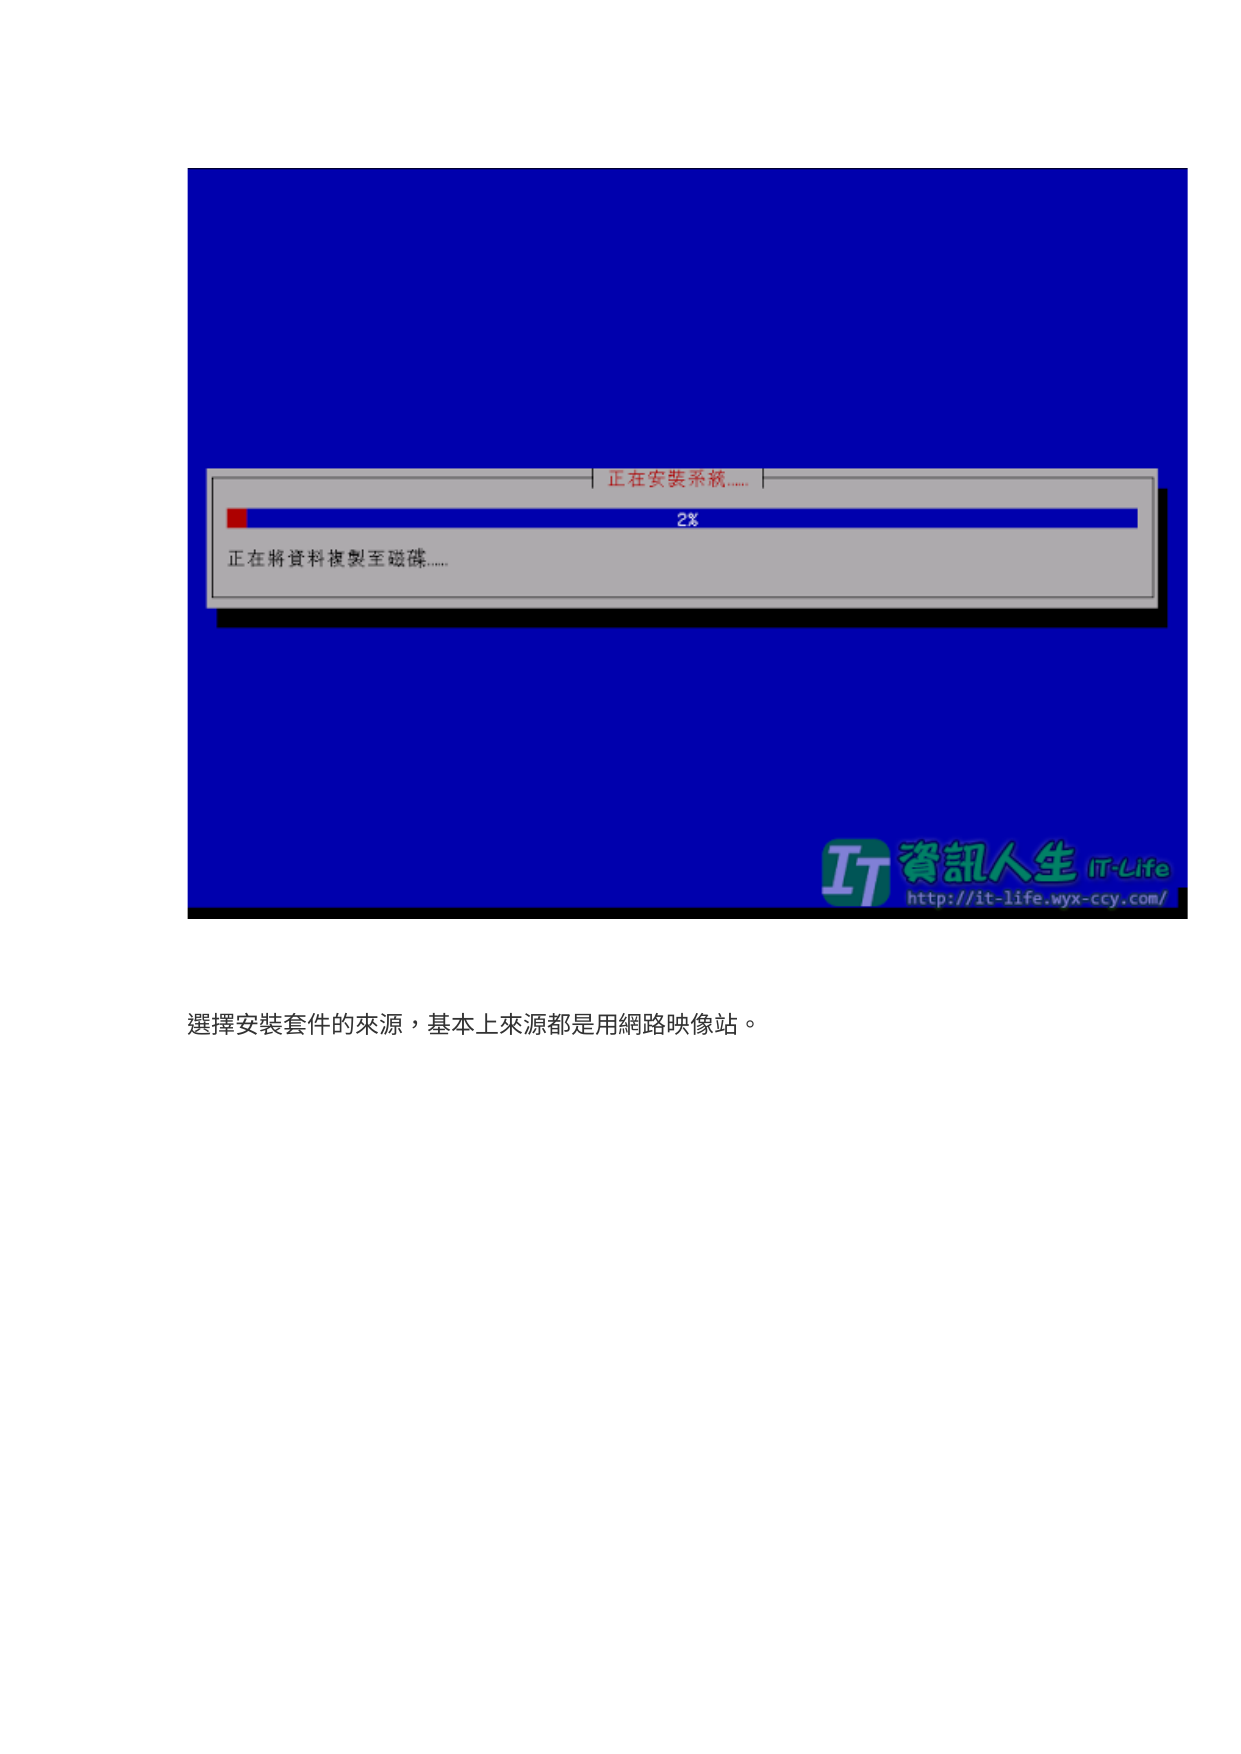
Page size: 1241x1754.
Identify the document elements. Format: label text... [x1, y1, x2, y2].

text 選擇安裝套件的來源，基本上來源都是用網路映像站。 [187, 919, 1053, 1044]
picture [187, 168, 1188, 919]
